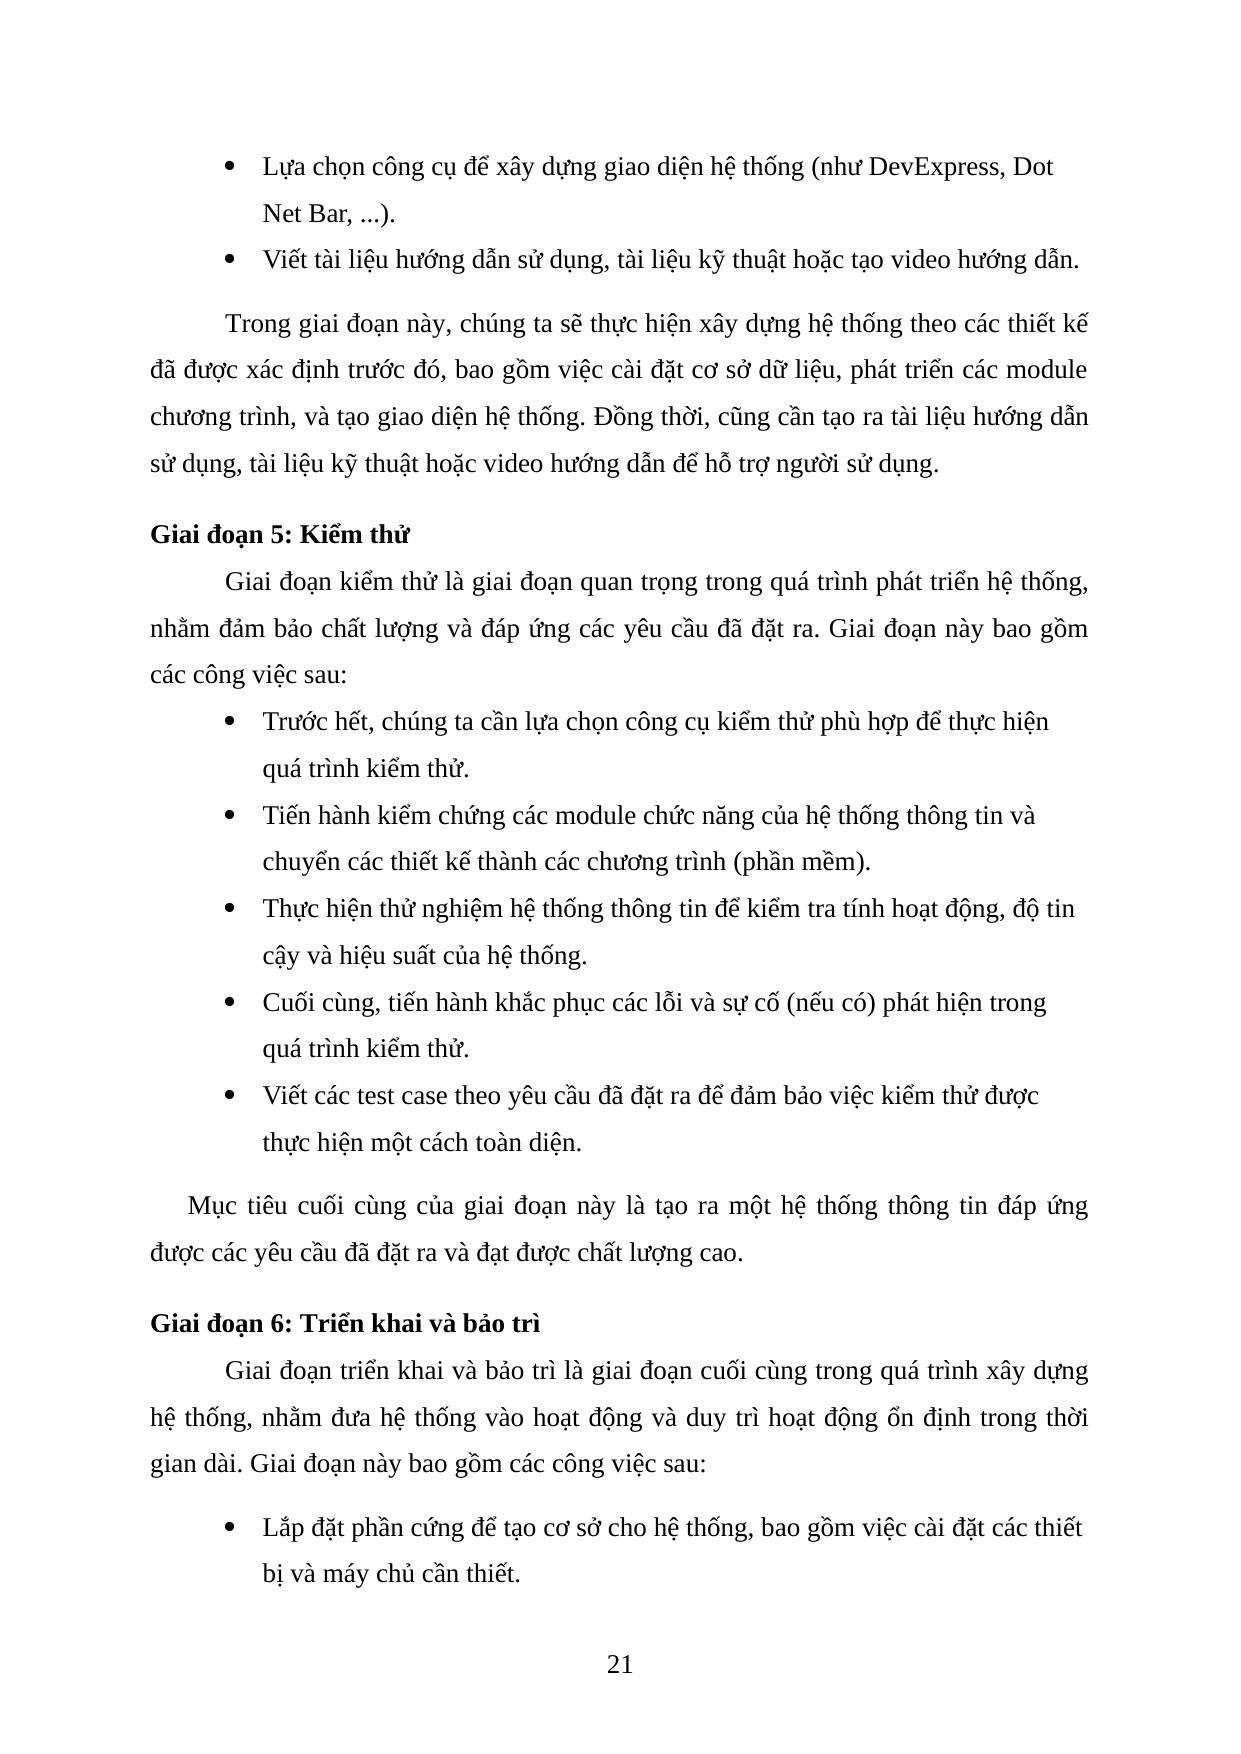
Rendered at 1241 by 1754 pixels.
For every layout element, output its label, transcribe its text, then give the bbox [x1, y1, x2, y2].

text Giai đoạn 6: Triển khai và bảo trì [150, 1307, 1090, 1339]
list Trước hết, chúng ta cần lựa chọn công cụ kiểm thử phù hợp để thực hiện quá trình kiểm thử. [225, 705, 1090, 783]
list Thực hiện thử nghiệm hệ thống thông tin để kiểm tra tính hoạt động, độ tin cậy và hiệu suất của hệ thống. [225, 892, 1090, 970]
text Giai đoạn kiểm thử là giai đoạn quan trọng trong quá trình phát triển hệ thống, nhằm đảm bảo chất lượng và đáp ứng các yêu cầu đã đặt ra. Giai đoạn này bao gồm các công việc sau: [150, 565, 1090, 690]
text Trong giai đoạn này, chúng ta sẽ thực hiện xây dựng hệ thống theo các thiết kế đã được xác định trước đó, bao gồm việc cài đặt cơ sở dữ liệu, phát triển các module chương trình, và tạo giao diện hệ thống. Đồng thời, cũng cần tạo ra tài liệu hướng dẫn sử dụng, tài liệu kỹ thuật hoặc video hướng dẫn để hỗ trợ người sử dụng. [150, 307, 1090, 478]
list Tiến hành kiểm chứng các module chức năng của hệ thống thông tin và chuyển các thiết kế thành các chương trình (phần mềm). [225, 799, 1090, 877]
text Giai đoạn triển khai và bảo trì là giai đoạn cuối cùng trong quá trình xây dựng hệ thống, nhằm đưa hệ thống vào hoạt động và duy trì hoạt động ổn định trong thời gian dài. Giai đoạn này bao gồm các công việc sau: [150, 1354, 1090, 1479]
text Mục tiêu cuối cùng của giai đoạn này là tạo ra một hệ thống thông tin đáp ứng được các yêu cầu đã đặt ra và đạt được chất lượng cao. [150, 1189, 1090, 1267]
text Giai đoạn 5: Kiểm thử [150, 519, 1090, 550]
list Viết tài liệu hướng dẫn sử dụng, tài liệu kỹ thuật hoặc tạo video hướng dẫn. [225, 243, 1090, 275]
list Lắp đặt phần cứng để tạo cơ sở cho hệ thống, bao gồm việc cài đặt các thiết bị và máy chủ cần thiết. [225, 1511, 1090, 1589]
list Viết các test case theo yêu cầu đã đặt ra để đảm bảo việc kiểm thử được thực hiện một cách toàn diện. [225, 1079, 1090, 1157]
list Lựa chọn công cụ để xây dựng giao diện hệ thống (như DevExpress, Dot Net Bar, ...). [225, 150, 1090, 228]
list Cuối cùng, tiến hành khắc phục các lỗi và sự cố (nếu có) phát hiện trong quá trình kiểm thử. [225, 986, 1090, 1063]
